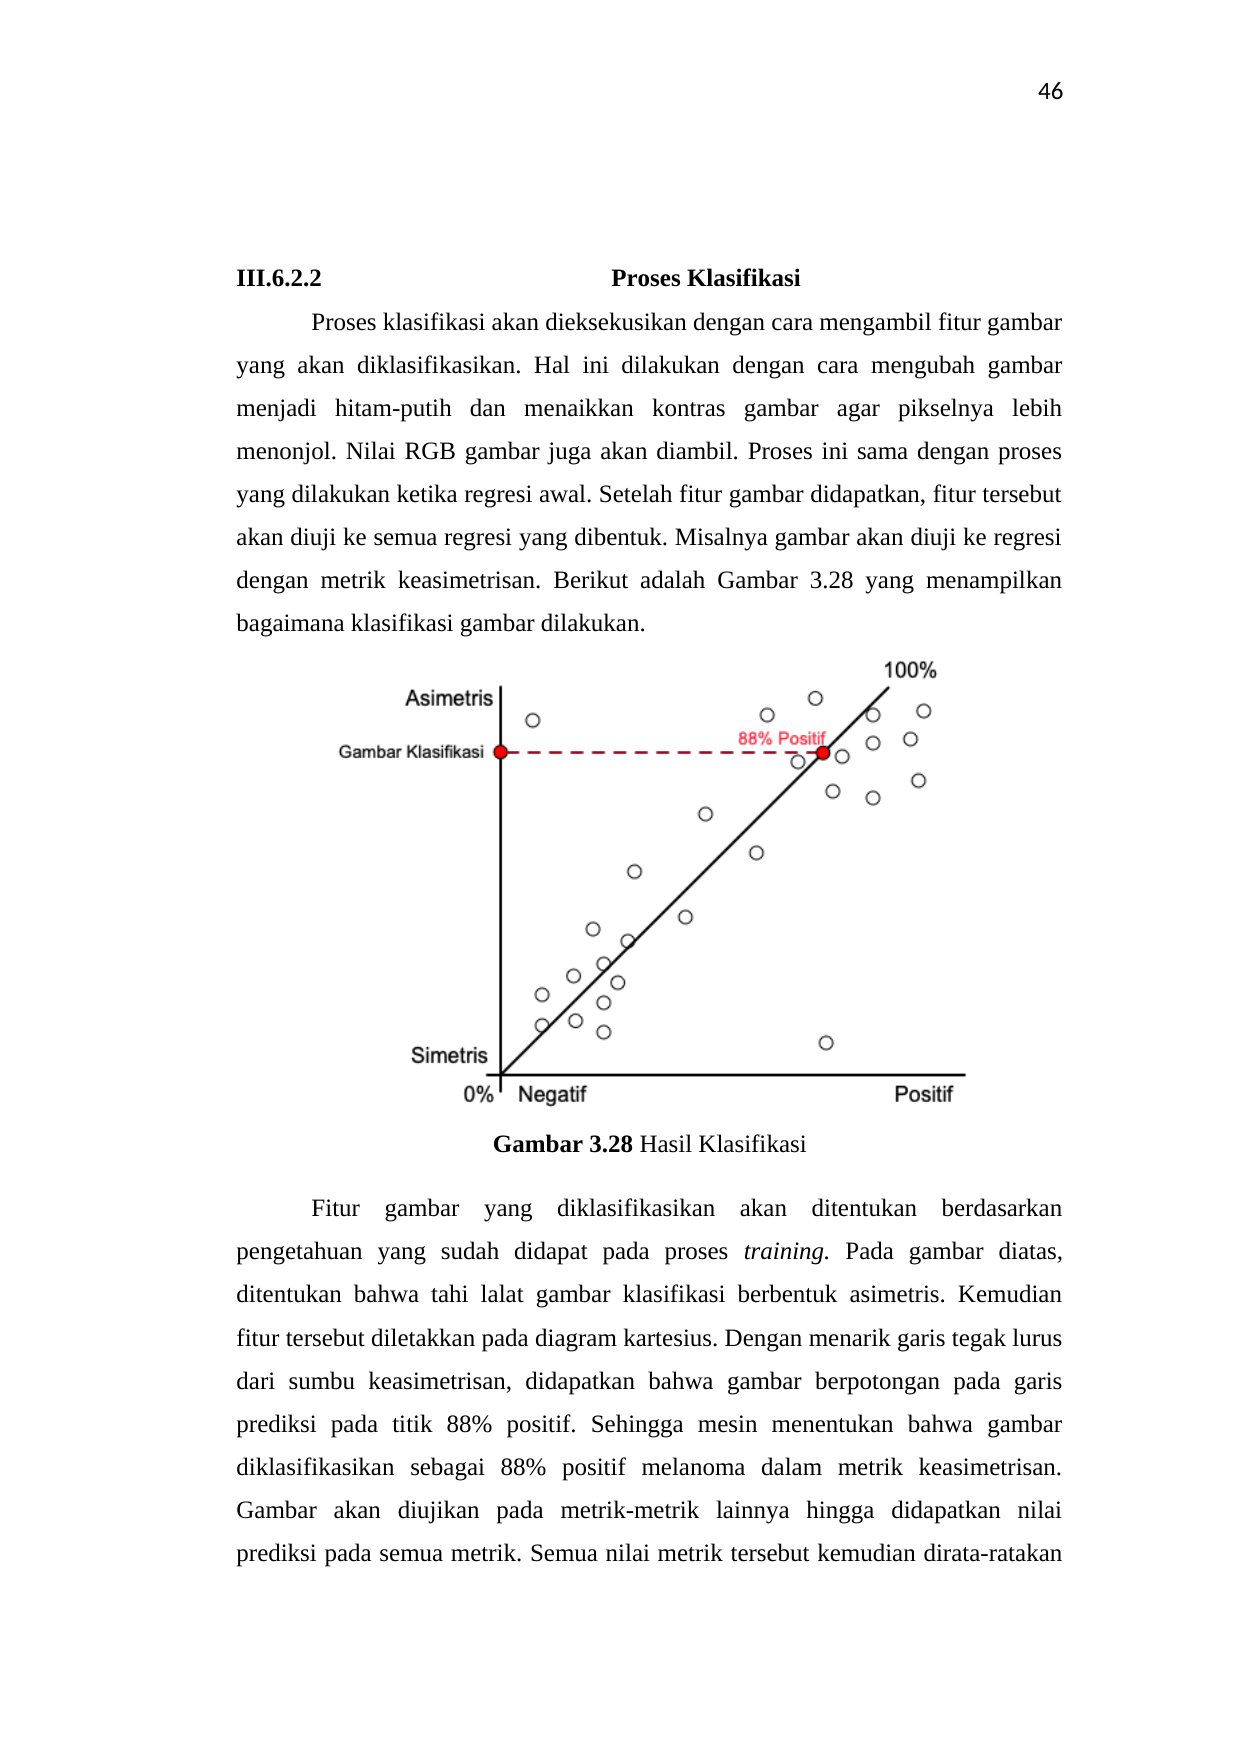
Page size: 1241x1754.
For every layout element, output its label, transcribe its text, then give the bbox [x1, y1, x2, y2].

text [236, 1193, 1063, 1567]
text Gambar 3.28 Hasil Klasifikasi [236, 1129, 1063, 1158]
text Proses klasifikasi akan dieksekusikan dengan cara mengambil fitur gambar yang akan diklasifikasikan. Hal ini dilakukan dengan cara mengubah gambar menjadi hitam-putih dan menaikkan kontras gambar agar pikselnya lebih menonjol. Nilai RGB gambar juga akan diambil. Proses ini sama dengan proses yang dilakukan ketika regresi awal. Setelah fitur gambar didapatkan, fitur tersebut akan diuji ke semua regresi yang dibentuk. Misalnya gambar akan diuji ke regresi dengan metrik keasimetrisan. Berikut adalah Gambar 3.28 yang menampilkan bagaimana klasifikasi gambar dilakukan. [236, 307, 1063, 637]
picture [332, 651, 967, 1114]
subtitle Proses Klasifikasi [236, 263, 1063, 292]
